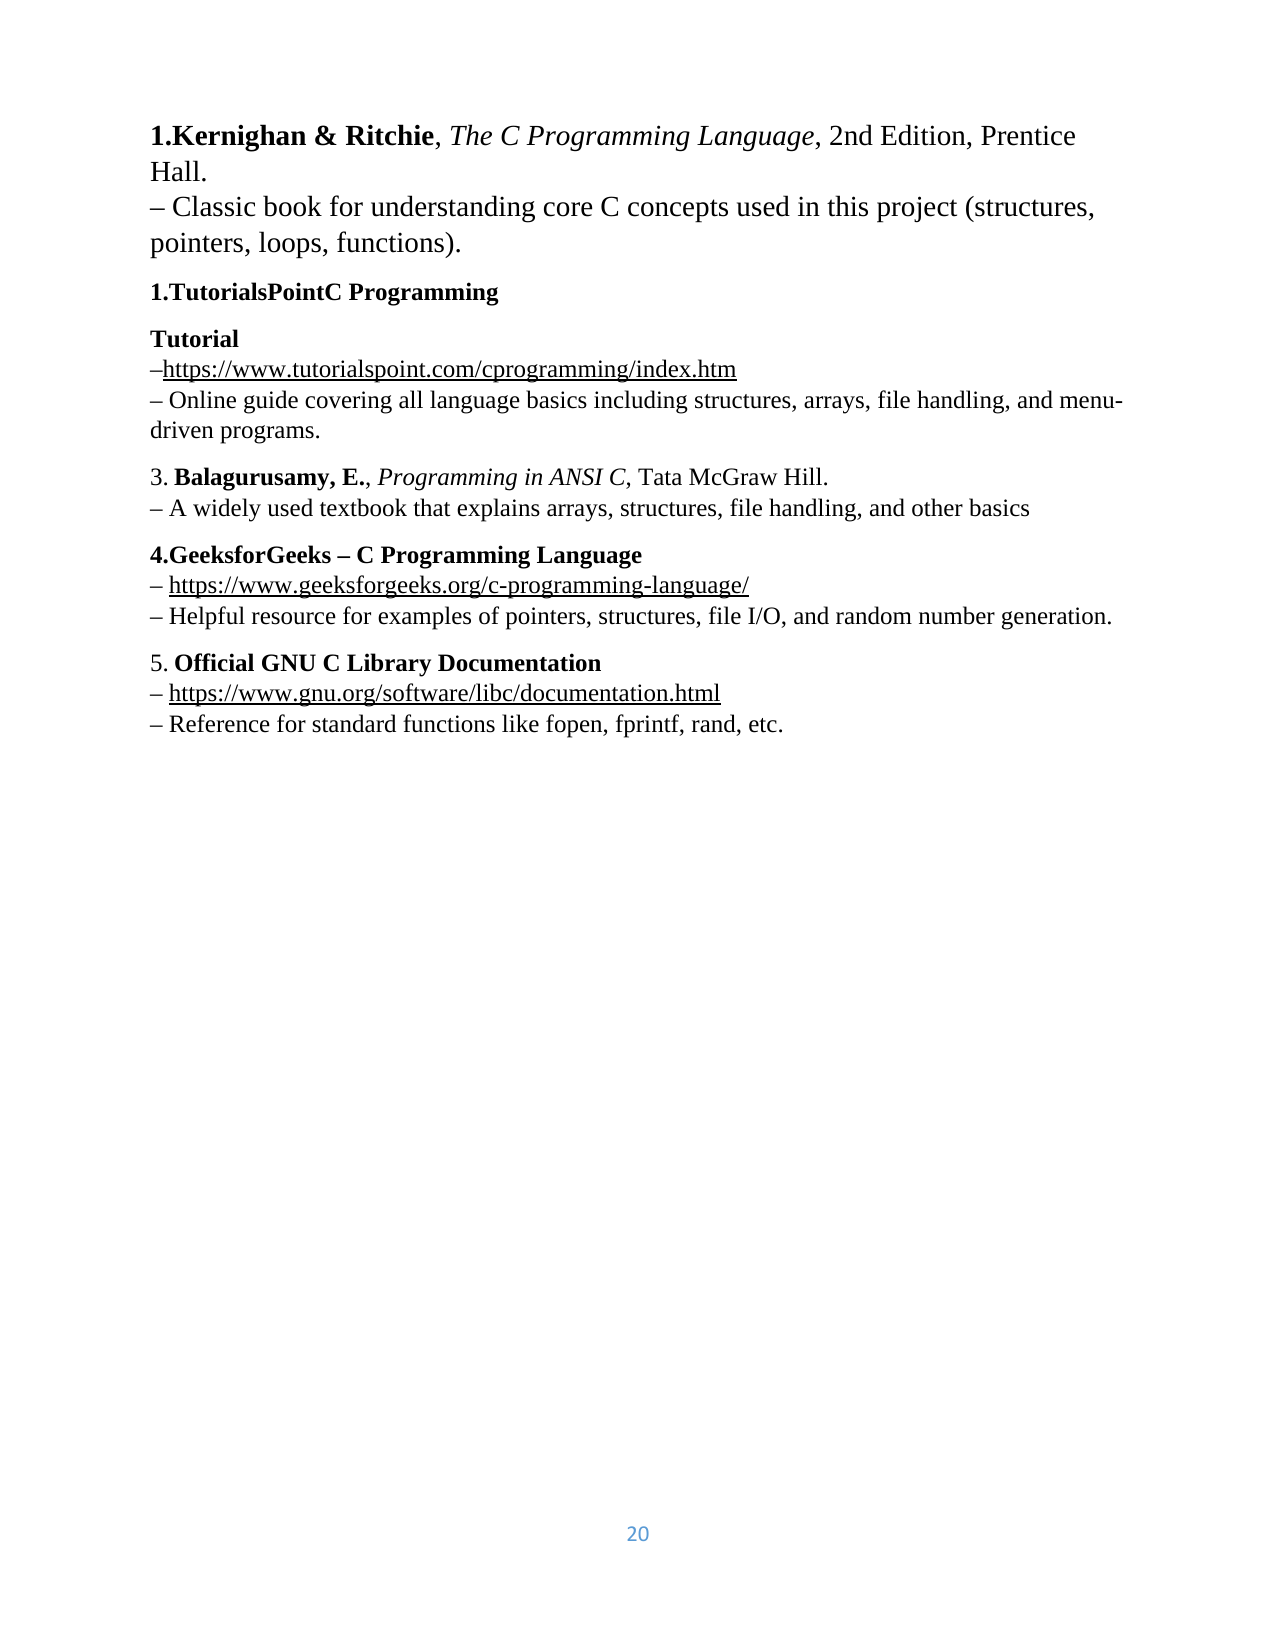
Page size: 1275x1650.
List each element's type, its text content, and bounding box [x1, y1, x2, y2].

text 1.Kernighan & Ritchie, The C Programming Language, 2nd Edition, Prentice Hall. – Classic book for understanding core C concepts used in this project (structures, pointers, loops, functions). [150, 118, 1125, 258]
text 1.TutorialsPointC Programming [150, 277, 1125, 306]
text 5. Official GNU C Library Documentation – https://www.gnu.org/software/libc/documentation.html – Reference for standard functions like fopen, fprintf, rand, etc. [150, 648, 1125, 737]
text 3. Balagurusamy, E., Programming in ANSI C, Tata McGraw Hill. – A widely used textbook that explains arrays, structures, file handling, and other basics [150, 462, 1125, 522]
text Tutorial –https://www.tutorialspoint.com/cprogramming/index.htm – Online guide covering all language basics including structures, arrays, file handling, and menu-driven programs. [150, 324, 1125, 444]
text 4.GeeksforGeeks – C Programming Language – https://www.geeksforgeeks.org/c-programming-language/ – Helpful resource for examples of pointers, structures, file I/O, and random number generation. [150, 540, 1125, 629]
